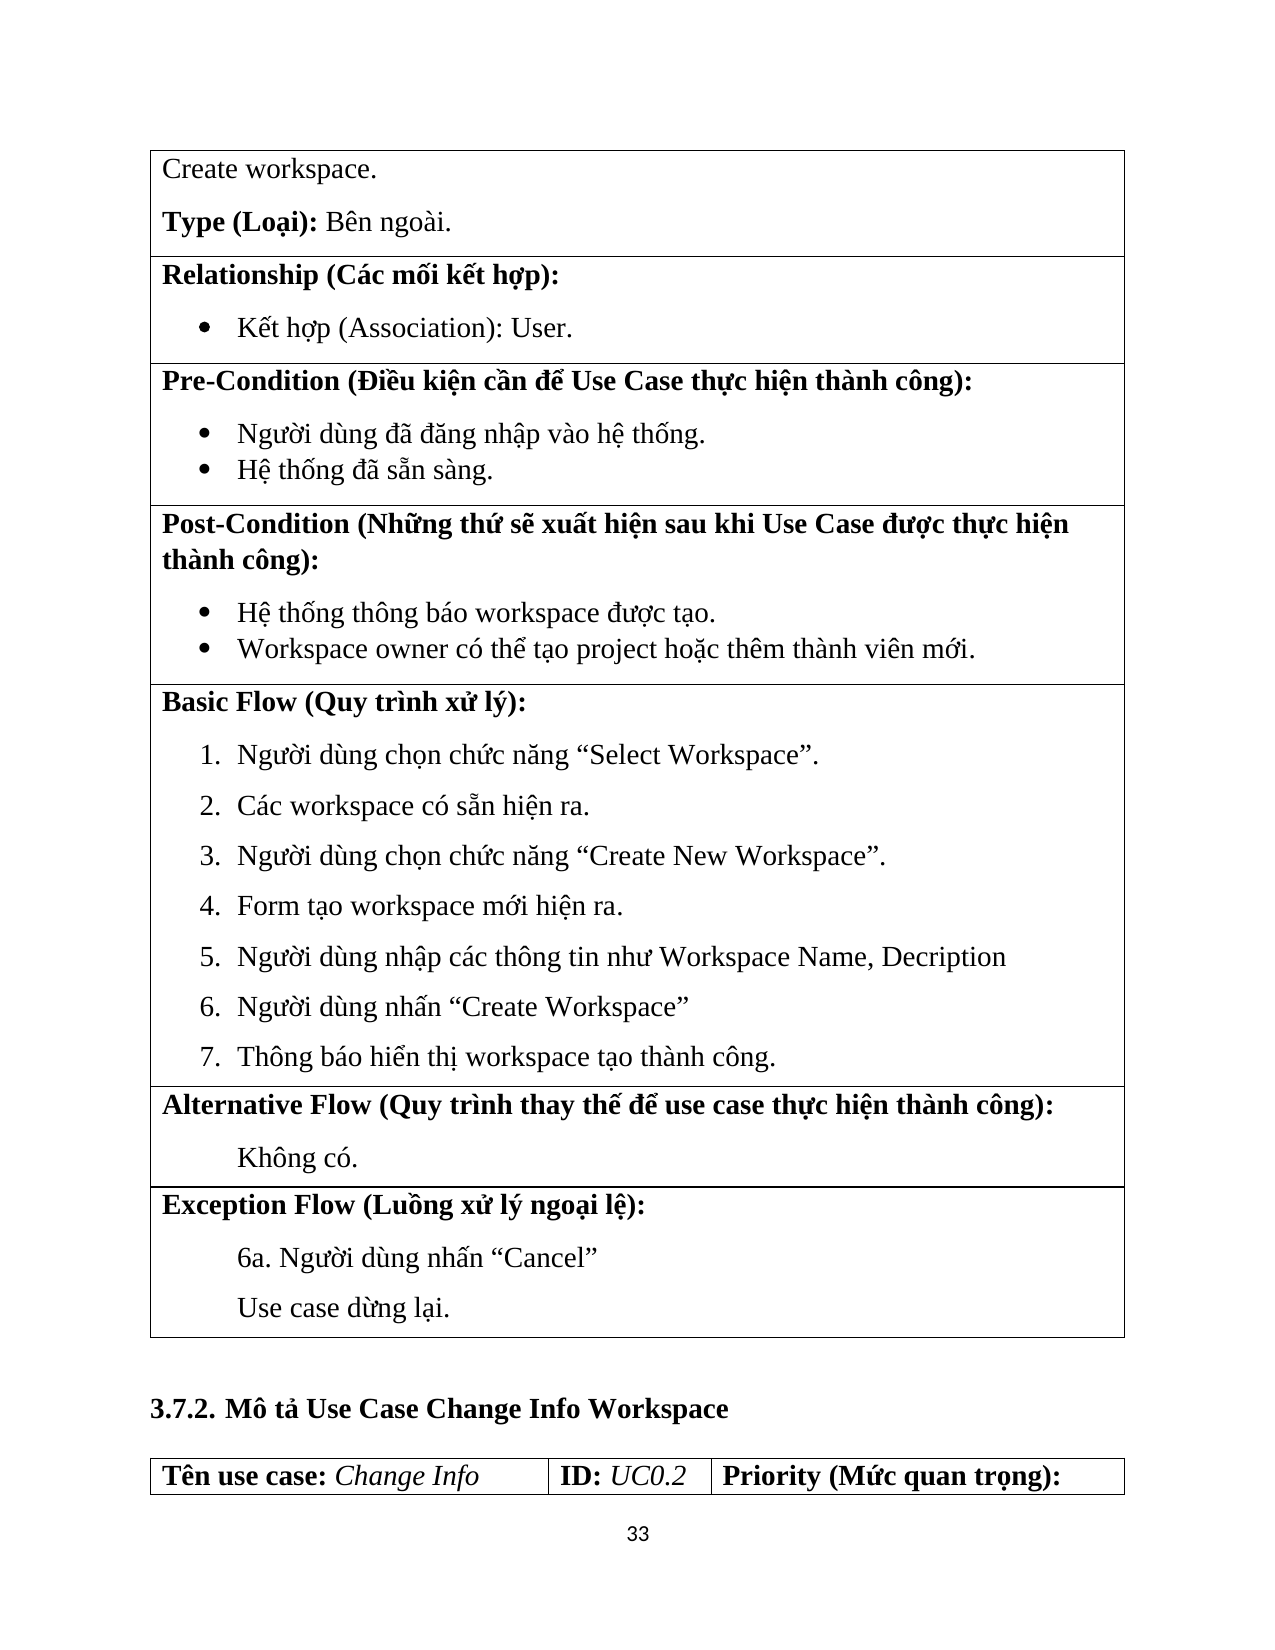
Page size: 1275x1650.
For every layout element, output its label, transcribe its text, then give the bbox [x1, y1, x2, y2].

table_header ID: UC0.2 [549, 1459, 711, 1494]
table_cell Post-Condition (Những thứ sẽ xuất hiện sau khi Use Case được thực hiện thành công): Hệ thống thông báo workspace được tạo. Workspace owner có thể tạo project hoặc thêm thành viên mới. [151, 506, 1124, 683]
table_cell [151, 151, 1124, 256]
table_cell Relationship (Các mối kết hợp): Kết hợp (Association): User. [151, 257, 1124, 362]
table_cell Alternative Flow (Quy trình thay thế để use case thực hiện thành công): Không có. [151, 1087, 1124, 1186]
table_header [151, 1459, 548, 1494]
table_cell Basic Flow (Quy trình xử lý): Người dùng chọn chức năng “Select Workspace”. Các workspace có sẵn hiện ra. Người dùng chọn chức năng “Create New Workspace”. Form tạo workspace mới hiện ra. Người dùng nhập các thông tin như Workspace Name, Decription Người dùng nhấn “Create Workspace” Thông báo hiển thị workspace tạo thành công. [151, 685, 1124, 1086]
table_cell Exception Flow (Luồng xử lý ngoại lệ): 6a. Người dùng nhấn “Cancel” Use case dừng lại. [151, 1188, 1124, 1337]
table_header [712, 1459, 1124, 1494]
subtitle Mô tả Use Case Change Info Workspace [150, 1391, 1125, 1425]
table_cell Pre-Condition (Điều kiện cần để Use Case thực hiện thành công): Người dùng đã đăng nhập vào hệ thống. Hệ thống đã sẵn sàng. [151, 364, 1124, 505]
